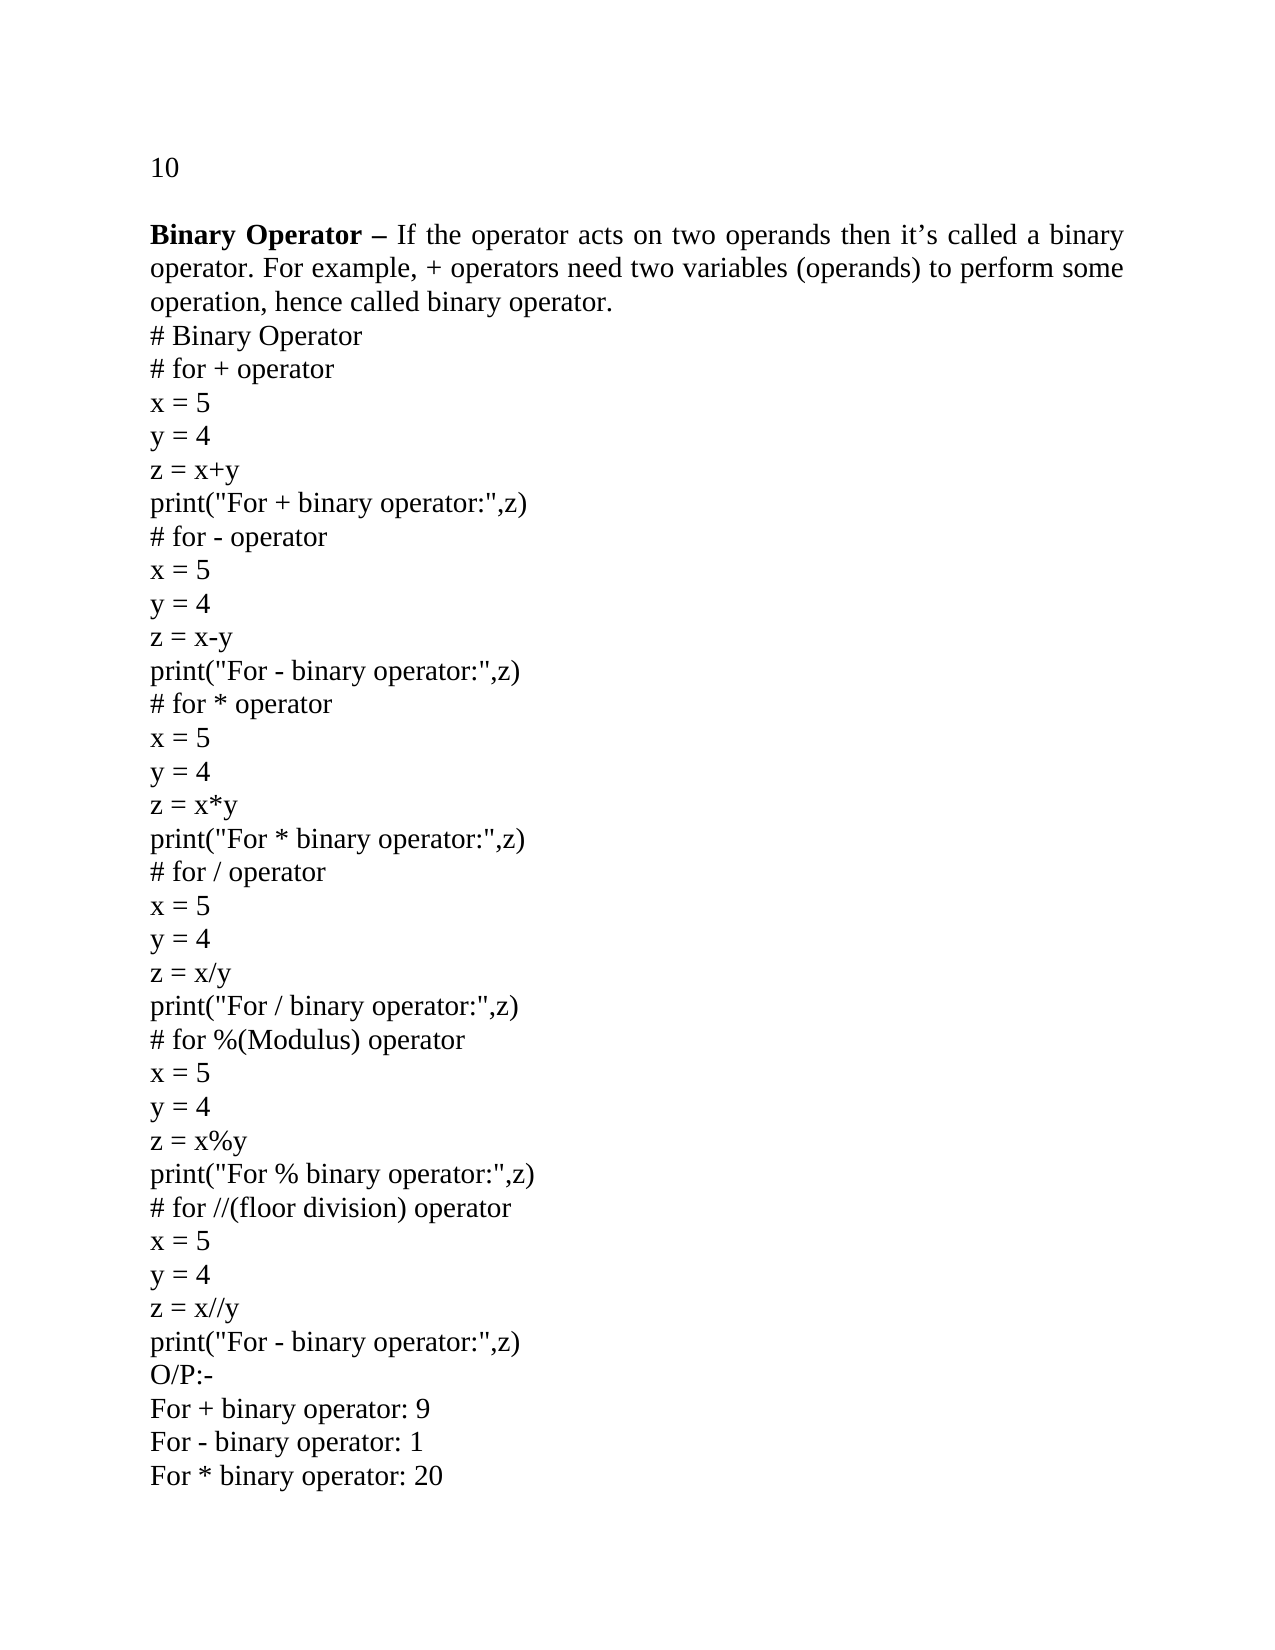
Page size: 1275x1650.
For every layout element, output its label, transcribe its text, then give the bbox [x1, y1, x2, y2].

text y = 4 [150, 1089, 1125, 1123]
text # for - operator [150, 519, 1125, 552]
text y = 4 [150, 754, 1125, 787]
text x = 5 [150, 1223, 1125, 1257]
text print("For - binary operator:",z) [150, 1324, 1125, 1357]
text print("For / binary operator:",z) [150, 988, 1125, 1022]
text x = 5 [150, 385, 1125, 418]
text 10 [150, 150, 1125, 183]
text z = x*y [150, 787, 1125, 821]
text z = x+y [150, 452, 1125, 485]
text y = 4 [150, 586, 1125, 619]
text For - binary operator: 1 [150, 1424, 1125, 1458]
text x = 5 [150, 552, 1125, 586]
text z = x-y [150, 619, 1125, 653]
text z = x/y [150, 955, 1125, 988]
text O/P:- [150, 1357, 1125, 1391]
text print("For + binary operator:",z) [150, 485, 1125, 519]
text print("For - binary operator:",z) [150, 653, 1125, 687]
text # for %(Modulus) operator [150, 1022, 1125, 1056]
text z = x%y [150, 1123, 1125, 1156]
text # for + operator [150, 351, 1125, 385]
text # for / operator [150, 854, 1125, 888]
text x = 5 [150, 1056, 1125, 1089]
text y = 4 [150, 418, 1125, 452]
text # for * operator [150, 687, 1125, 720]
text # Binary Operator [150, 318, 1125, 351]
text # for //(floor division) operator [150, 1190, 1125, 1223]
text print("For % binary operator:",z) [150, 1156, 1125, 1190]
text For * binary operator: 20 [150, 1458, 1125, 1492]
text Binary Operator – If the operator acts on two operands then it’s called a binary operator. For example, + operators need two variables (operands) to perform some operation, hence called binary operator. [150, 217, 1125, 318]
text print("For * binary operator:",z) [150, 821, 1125, 854]
text x = 5 [150, 720, 1125, 754]
text y = 4 [150, 921, 1125, 955]
text x = 5 [150, 888, 1125, 921]
text z = x//y [150, 1290, 1125, 1324]
text y = 4 [150, 1257, 1125, 1290]
text For + binary operator: 9 [150, 1391, 1125, 1424]
